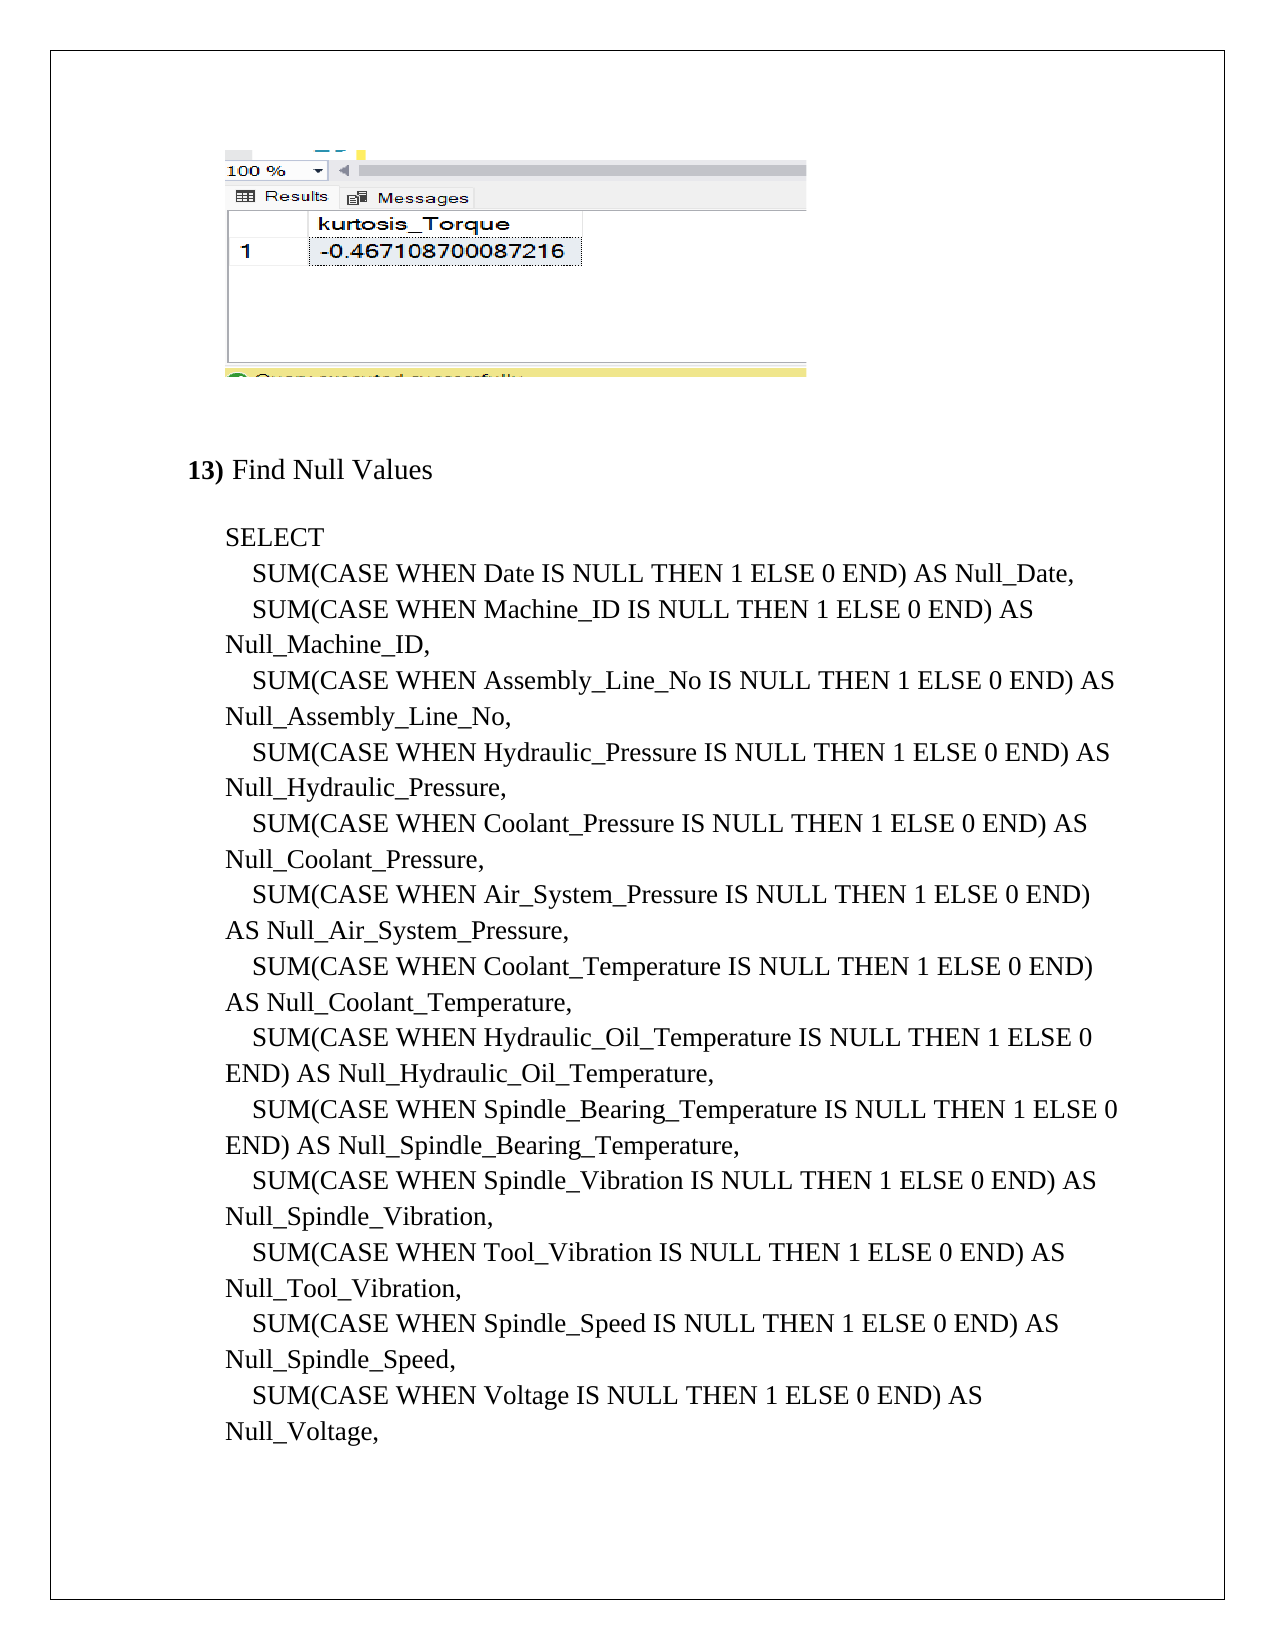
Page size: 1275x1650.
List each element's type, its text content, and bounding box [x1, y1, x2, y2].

text SUM(CASE WHEN Tool_Vibration IS NULL THEN 1 ELSE 0 END) AS Null_Tool_Vibration, [225, 1236, 1125, 1303]
picture [225, 150, 807, 377]
text SUM(CASE WHEN Hydraulic_Pressure IS NULL THEN 1 ELSE 0 END) AS Null_Hydraulic_Pressure, [225, 736, 1125, 803]
text SUM(CASE WHEN Hydraulic_Oil_Temperature IS NULL THEN 1 ELSE 0 END) AS Null_Hydraulic_Oil_Temperature, [225, 1022, 1125, 1088]
text SUM(CASE WHEN Air_System_Pressure IS NULL THEN 1 ELSE 0 END) AS Null_Air_System_Pressure, [225, 879, 1125, 946]
text SUM(CASE WHEN Spindle_Speed IS NULL THEN 1 ELSE 0 END) AS Null_Spindle_Speed, [225, 1307, 1125, 1374]
list Find Null Values [187, 452, 1125, 485]
text SUM(CASE WHEN Coolant_Temperature IS NULL THEN 1 ELSE 0 END) AS Null_Coolant_Temperature, [225, 950, 1125, 1017]
text SUM(CASE WHEN Coolant_Pressure IS NULL THEN 1 ELSE 0 END) AS Null_Coolant_Pressure, [225, 807, 1125, 874]
text SUM(CASE WHEN Spindle_Bearing_Temperature IS NULL THEN 1 ELSE 0 END) AS Null_Spindle_Bearing_Temperature, [225, 1093, 1125, 1160]
text SUM(CASE WHEN Spindle_Vibration IS NULL THEN 1 ELSE 0 END) AS Null_Spindle_Vibration, [225, 1164, 1125, 1231]
text SUM(CASE WHEN Machine_ID IS NULL THEN 1 ELSE 0 END) AS Null_Machine_ID, [225, 593, 1125, 660]
text SELECT [225, 521, 1125, 552]
text SUM(CASE WHEN Date IS NULL THEN 1 ELSE 0 END) AS Null_Date, [225, 557, 1125, 588]
text SUM(CASE WHEN Assembly_Line_No IS NULL THEN 1 ELSE 0 END) AS Null_Assembly_Line_No, [225, 664, 1125, 731]
text SUM(CASE WHEN Voltage IS NULL THEN 1 ELSE 0 END) AS Null_Voltage, [225, 1379, 1125, 1446]
